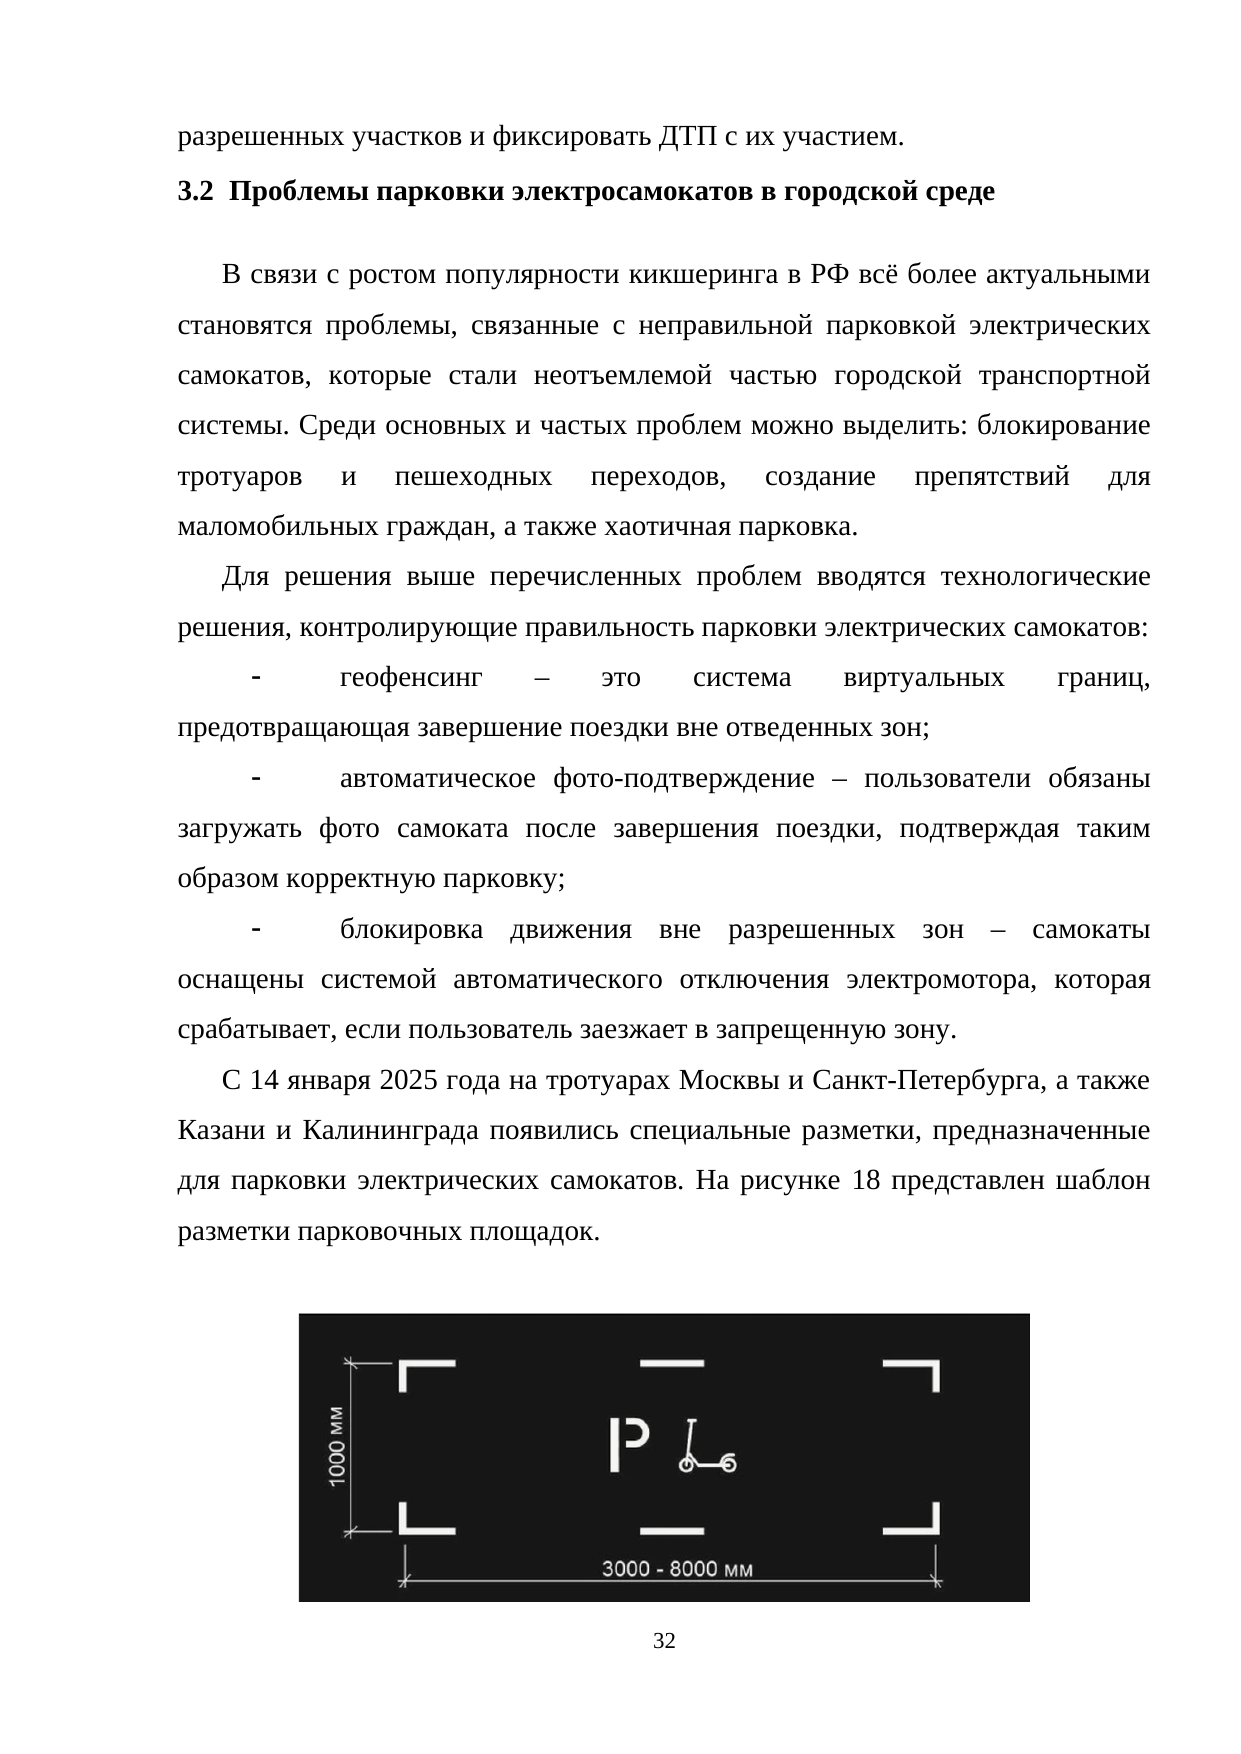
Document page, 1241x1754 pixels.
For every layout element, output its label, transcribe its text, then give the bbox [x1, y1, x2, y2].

text С 14 января 2025 года на тротуарах Москвы и Санкт-Петербурга, а также Казани и Калининграда появились специальные разметки, предназначенные для парковки электрических самокатов. На рисунке 18 представлен шаблон разметки парковочных площадок. [177, 1062, 1152, 1246]
text Для решения выше перечисленных проблем вводятся технологические решения, контролирующие правильность парковки электрических самокатов: [177, 558, 1152, 642]
text В связи с ростом популярности кикшеринга в РФ всё более актуальными становятся проблемы, связанные с неправильной парковкой электрических самокатов, которые стали неотъемлемой частью городской транспортной системы. Среди основных и частых проблем можно выделить: блокирование тротуаров и пешеходных переходов, создание препятствий для маломобильных граждан, а также хаотичная парковка. [177, 256, 1152, 542]
list блокировка движения вне разрешенных зон – самокаты оснащены системой автоматического отключения электромотора, которая срабатывает, если пользователь заезжает в запрещенную зону. [177, 911, 1152, 1045]
list геофенсинг – это система виртуальных границ, предотвращающая завершение поездки вне отведенных зон; [177, 659, 1152, 743]
subtitle Проблемы парковки электросамокатов в городской среде [177, 173, 1152, 206]
picture [298, 1313, 1030, 1602]
list автоматическое фото-подтверждение – пользователи обязаны загружать фото самоката после завершения поездки, подтверждая таким образом корректную парковку; [177, 760, 1152, 894]
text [177, 118, 1152, 152]
